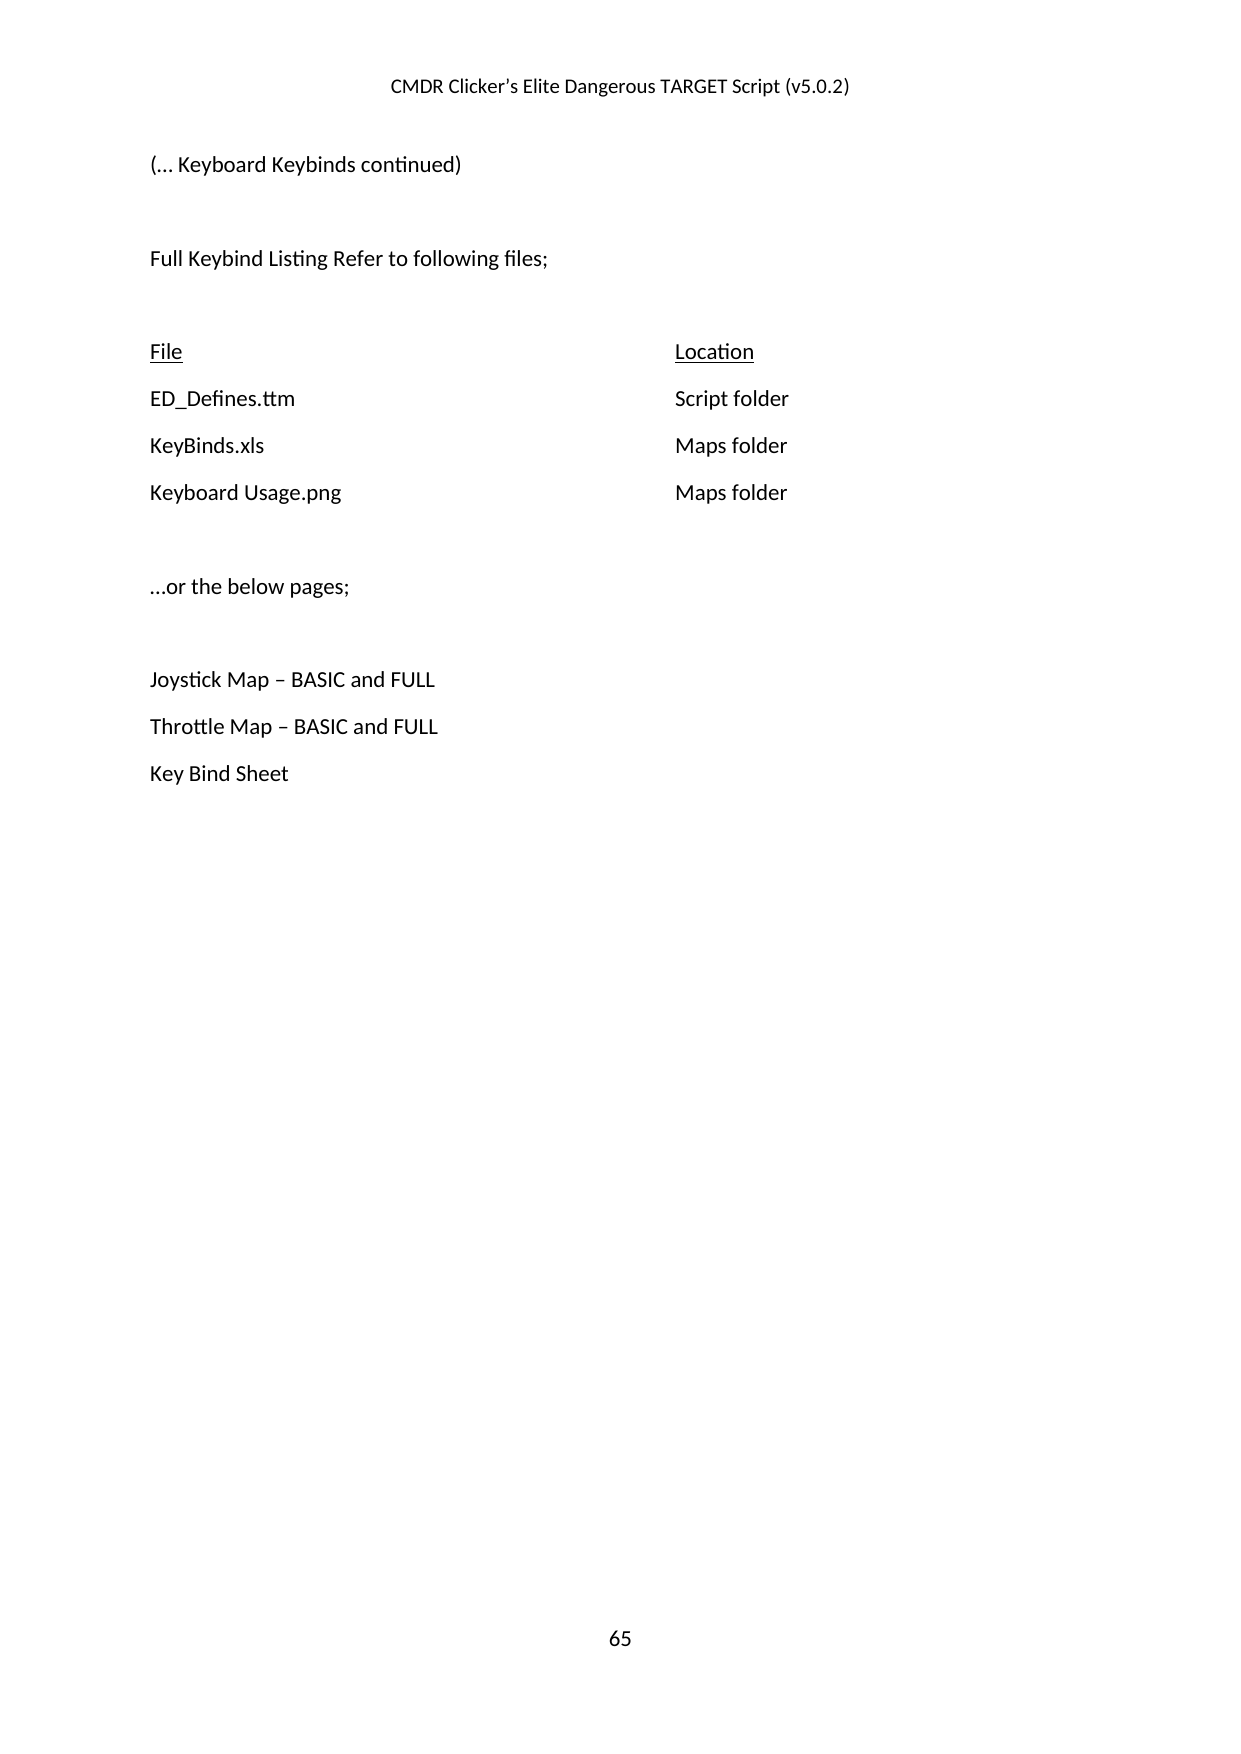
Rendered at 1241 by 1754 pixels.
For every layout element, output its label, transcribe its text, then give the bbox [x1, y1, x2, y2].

text …or the below pages; [150, 572, 1090, 600]
text Throttle Map – BASIC and FULL [150, 712, 1090, 741]
text Keyboard Usage.png Maps folder [150, 478, 1090, 506]
text Full Keybind Listing Refer to following files; [150, 244, 1090, 272]
text Joystick Map – BASIC and FULL [150, 666, 1090, 694]
text ED_Defines.ttm Script folder [150, 384, 1090, 412]
text KeyBinds.xls Maps folder [150, 431, 1090, 459]
text File Location [150, 337, 1090, 366]
text Key Bind Sheet [150, 759, 1090, 787]
text (… Keyboard Keybinds continued) [150, 150, 1090, 178]
